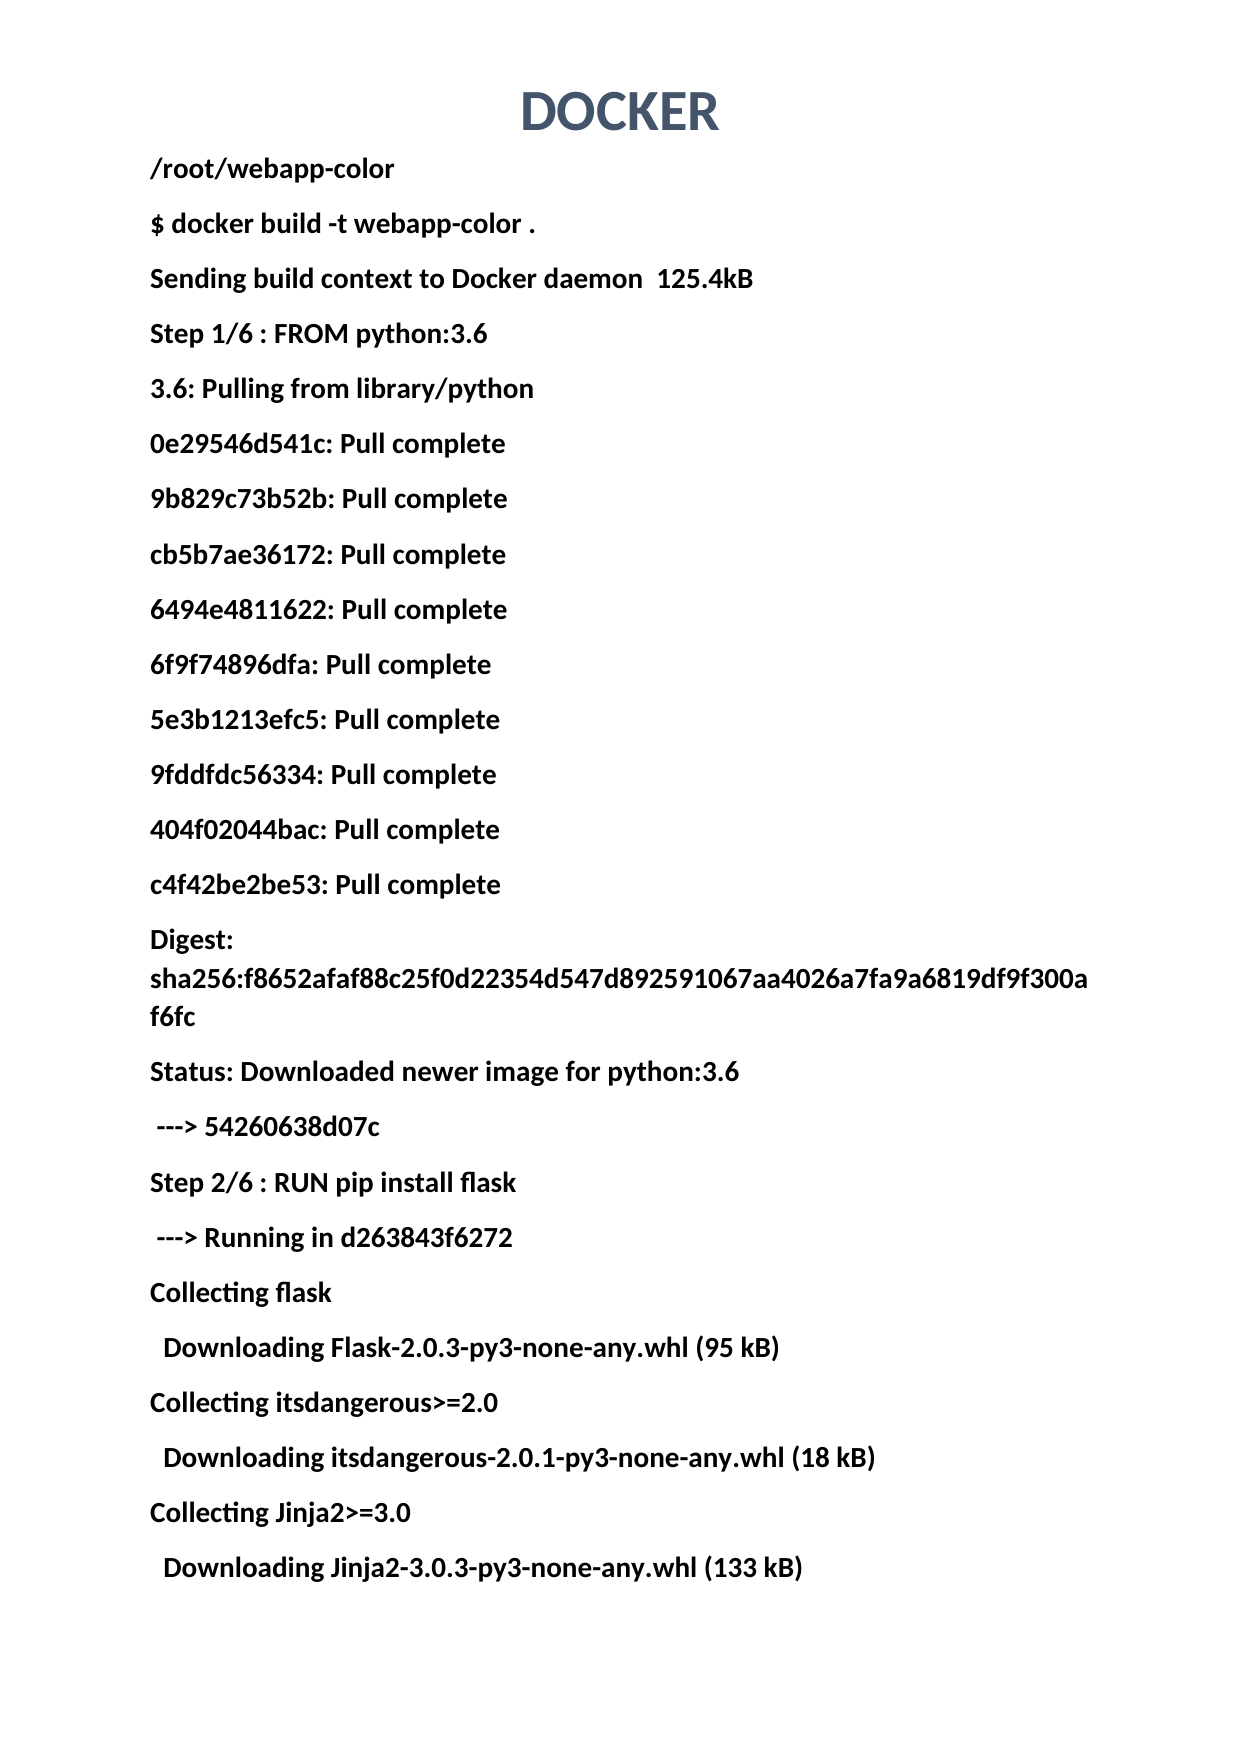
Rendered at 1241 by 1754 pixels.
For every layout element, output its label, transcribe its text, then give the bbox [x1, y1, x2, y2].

text 9b829c73b52b: Pull complete [150, 481, 1090, 516]
text Status: Downloaded newer image for python:3.6 [150, 1053, 1090, 1089]
text Collecting flask [150, 1274, 1090, 1309]
text Digest: sha256:f8652afaf88c25f0d22354d547d892591067aa4026a7fa9a6819df9f300af6fc [150, 921, 1090, 1034]
text Downloading Jinja2-3.0.3-py3-none-any.whl (133 kB) [150, 1549, 1090, 1585]
text /root/webapp-color [150, 150, 1090, 186]
text 9fddfdc56334: Pull complete [150, 756, 1090, 792]
text ---> 54260638d07c [150, 1108, 1090, 1144]
text 6494e4811622: Pull complete [150, 591, 1090, 626]
text Collecting itsdangerous>=2.0 [150, 1384, 1090, 1420]
text 5e3b1213efc5: Pull complete [150, 701, 1090, 737]
text Step 1/6 : FROM python:3.6 [150, 315, 1090, 351]
text Step 2/6 : RUN pip install flask [150, 1164, 1090, 1199]
text 0e29546d541c: Pull complete [150, 426, 1090, 461]
text 3.6: Pulling from library/python [150, 370, 1090, 406]
text Collecting Jinja2>=3.0 [150, 1494, 1090, 1530]
text $ docker build -t webapp-color . [150, 205, 1090, 241]
text Downloading Flask-2.0.3-py3-none-any.whl (95 kB) [150, 1329, 1090, 1364]
text Sending build context to Docker daemon 125.4kB [150, 260, 1090, 296]
text 404f02044bac: Pull complete [150, 811, 1090, 847]
text Downloading itsdangerous-2.0.1-py3-none-any.whl (18 kB) [150, 1439, 1090, 1475]
text cb5b7ae36172: Pull complete [150, 536, 1090, 571]
text ---> Running in d263843f6272 [150, 1219, 1090, 1254]
text c4f42be2be53: Pull complete [150, 866, 1090, 902]
text 6f9f74896dfa: Pull complete [150, 646, 1090, 682]
